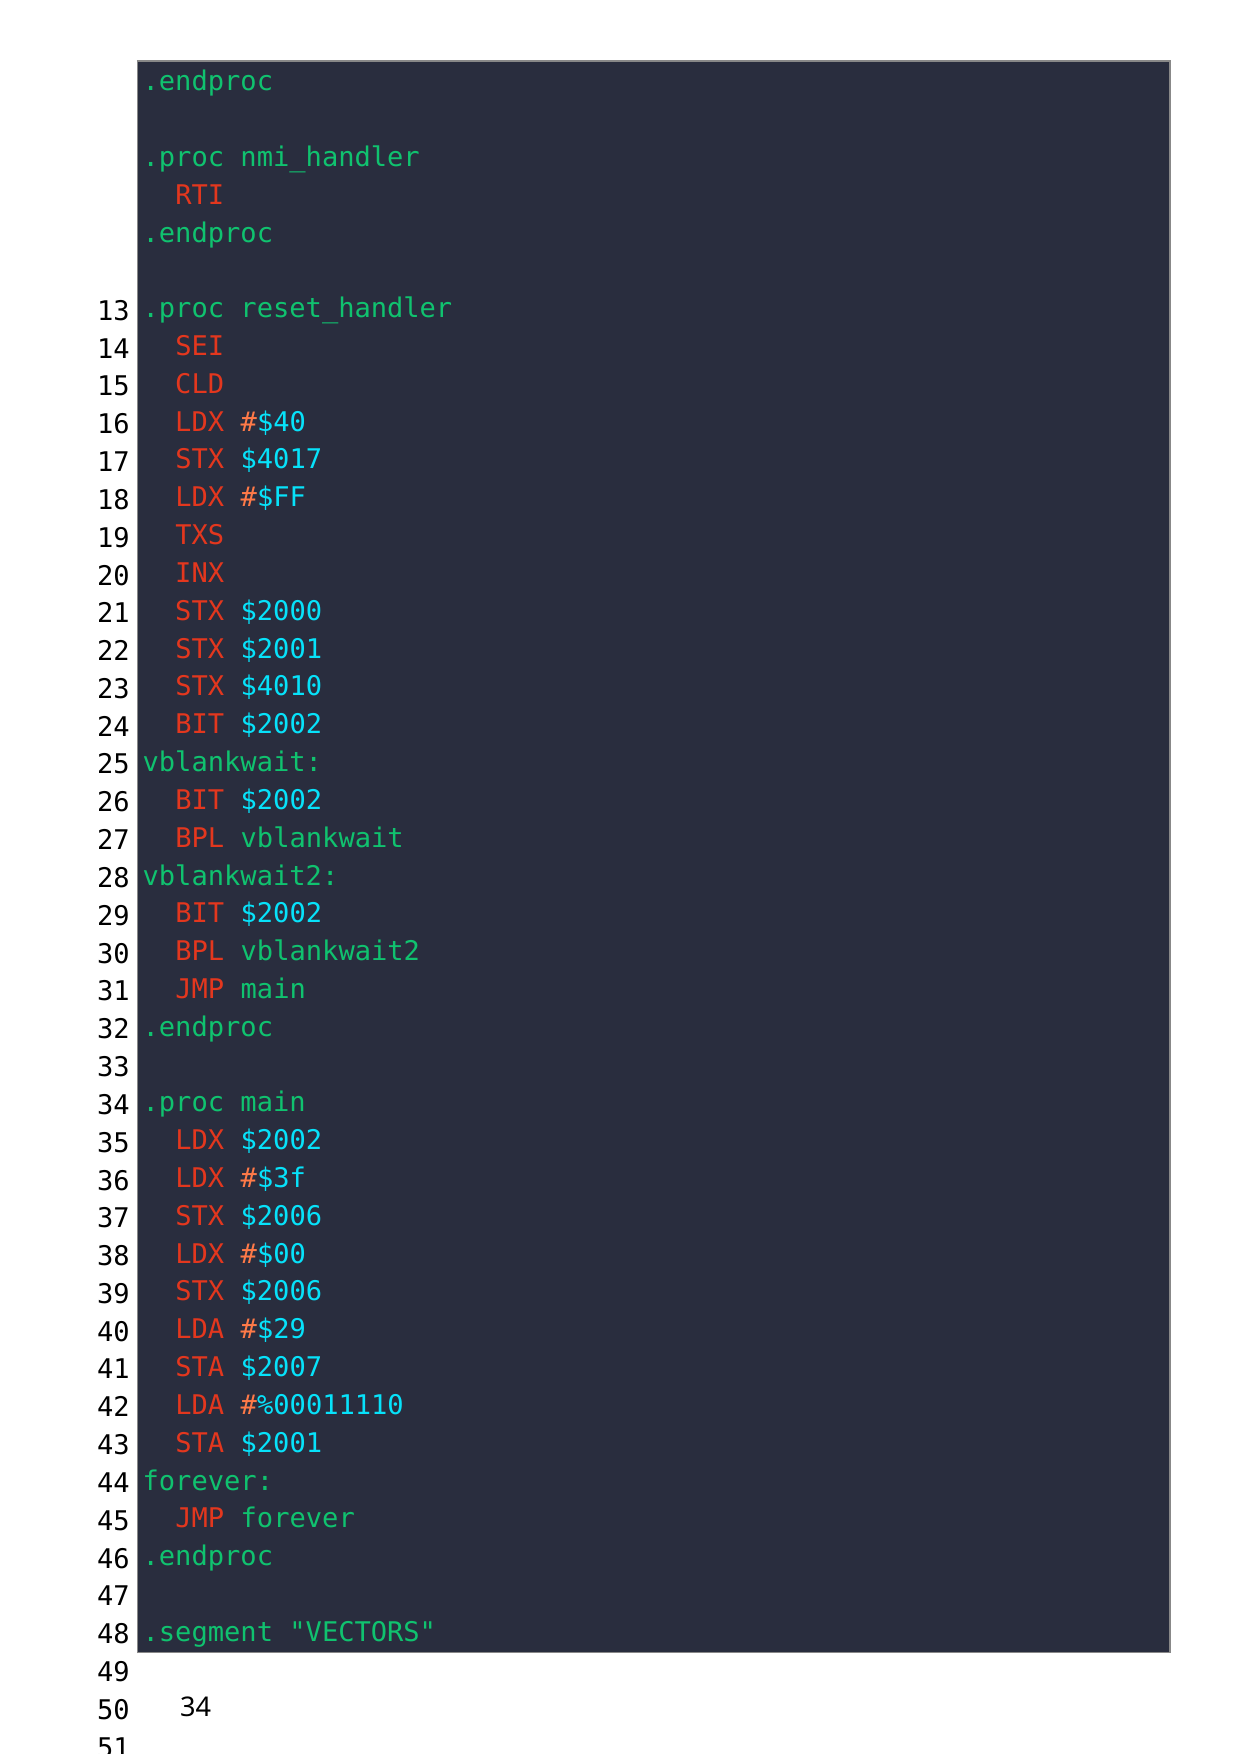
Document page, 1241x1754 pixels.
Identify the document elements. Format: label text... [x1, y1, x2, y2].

text BPL vblankwait2 [138, 930, 1169, 967]
text TXS [138, 514, 1169, 551]
text .proc main [138, 1081, 1169, 1118]
text .endproc [138, 1535, 1169, 1572]
text BIT $2002 [138, 892, 1169, 929]
text LDX #$FF [138, 476, 1169, 513]
text vblankwait2: [138, 854, 1169, 891]
text forever: [138, 1459, 1169, 1496]
text BIT $2002 [138, 778, 1169, 816]
text STX $2006 [138, 1194, 1169, 1232]
text STA $2001 [138, 1421, 1169, 1458]
text .endproc [138, 211, 1169, 248]
text STX $4017 [138, 438, 1169, 475]
text CLD [138, 362, 1169, 400]
text LDX #$40 [138, 400, 1169, 438]
text .endproc [138, 62, 1169, 97]
text STX $4010 [138, 665, 1169, 702]
text LDA #%00011110 [138, 1383, 1169, 1421]
text LDX #$00 [138, 1232, 1169, 1269]
text INX [138, 552, 1169, 589]
text .proc reset_handler [138, 287, 1169, 324]
text BIT $2002 [138, 703, 1169, 740]
text RTI [138, 173, 1169, 211]
text LDX #$3f [138, 1157, 1169, 1194]
text BPL vblankwait [138, 816, 1169, 853]
text LDA #$29 [138, 1308, 1169, 1345]
text .endproc [138, 1005, 1169, 1043]
text LDX $2002 [138, 1119, 1169, 1156]
text .segment "VECTORS" [138, 1610, 1169, 1652]
text JMP forever [138, 1497, 1169, 1534]
text SEI [138, 325, 1169, 362]
text STX $2006 [138, 1270, 1169, 1307]
text STX $2000 [138, 589, 1169, 627]
text .proc nmi_handler [138, 136, 1169, 173]
text STA $2007 [138, 1346, 1169, 1383]
text JMP main [138, 967, 1169, 1005]
text vblankwait: [138, 741, 1169, 778]
text STX $2001 [138, 627, 1169, 664]
